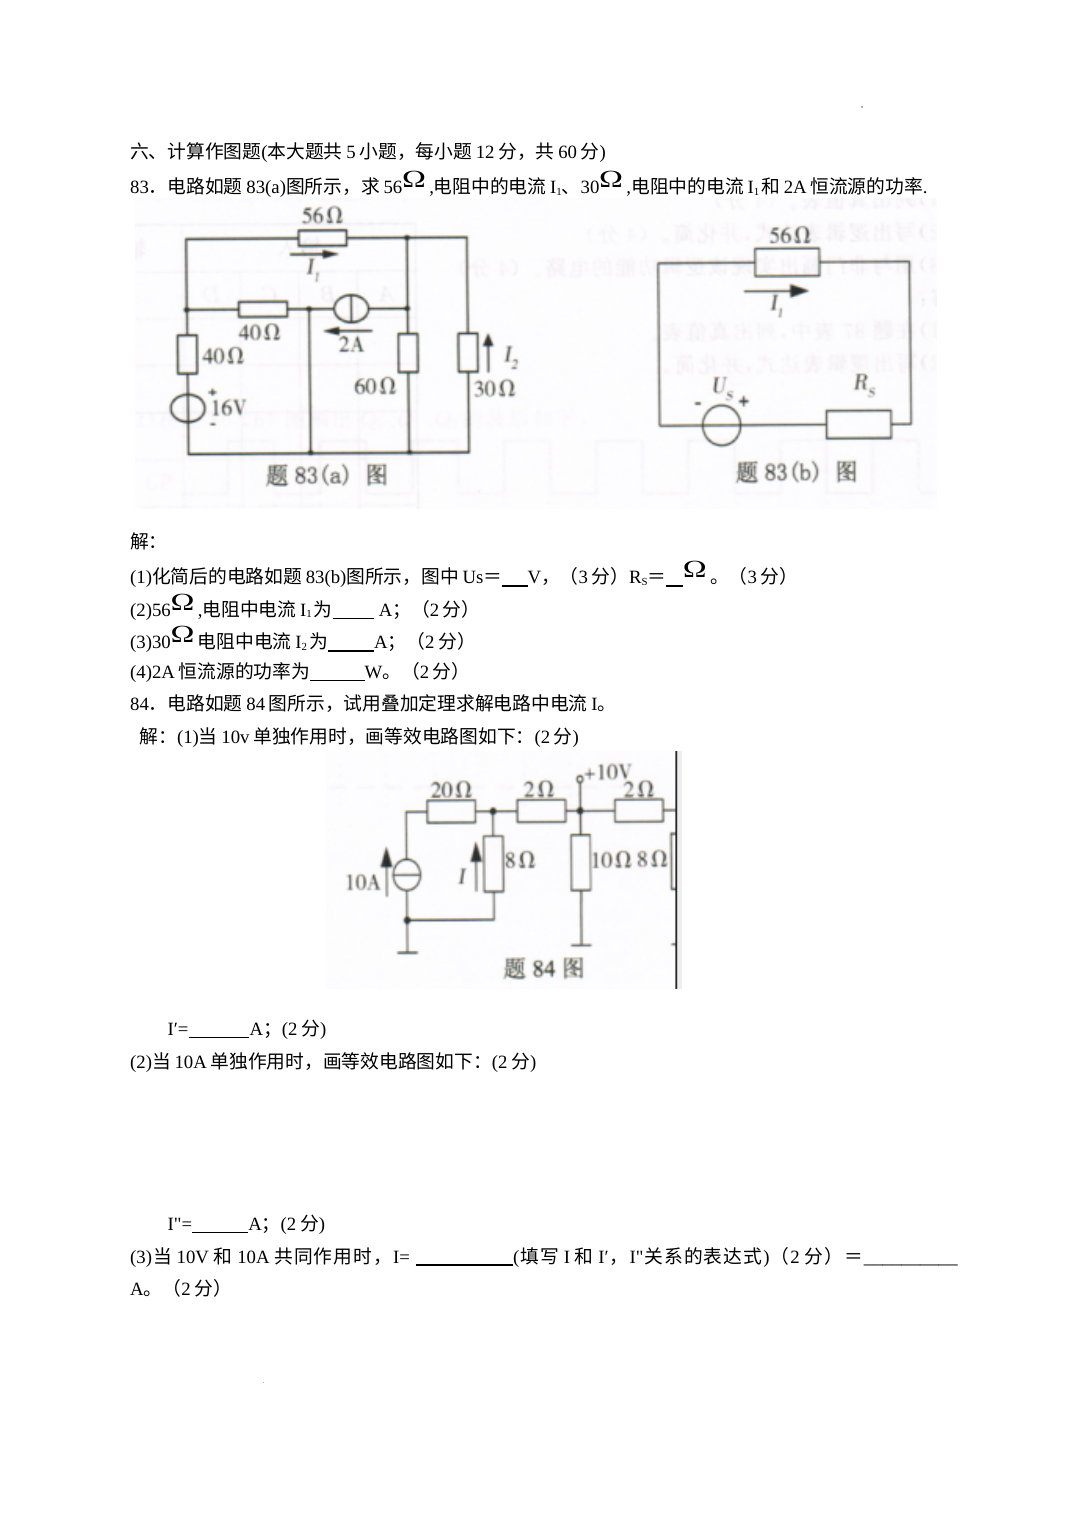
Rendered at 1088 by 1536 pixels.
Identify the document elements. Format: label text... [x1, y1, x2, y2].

text (2)56,电阻中电流I1为 A；（2分） [130, 589, 958, 621]
picture [135, 198, 937, 509]
text I"= A；(2分) [130, 1206, 958, 1239]
text 解：(1)当10v单独作用时，画等效电路图如下：(2分) [130, 719, 958, 751]
text (3)当10V和10A共同作用时，I= (填写I和I′，I"关系的表达式)（2分）＝__________ A。（2分） [130, 1239, 958, 1304]
text 83．电路如题83(a)图所示，求56,电阻中的电流I1、30,电阻中的电流I1和2A恒流源的功率. [130, 166, 958, 199]
text 六、计算作图题(本大题共5小题，每小题12分，共60分) [130, 134, 958, 166]
text (2)当10A单独作用时，画等效电路图如下：(2分) [130, 1044, 958, 1076]
text I′= A；(2分) [130, 1011, 958, 1044]
picture [326, 751, 682, 989]
text (3)30电阻中电流I2为 A；（2分） [130, 621, 958, 654]
text 84．电路如题84图所示，试用叠加定理求解电路中电流I。 [130, 686, 958, 719]
text (4)2A恒流源的功率为 W。（2分） [130, 654, 958, 686]
text (1)化简后的电路如题83(b)图所示，图中Us＝ V，（3分）RS＝ 。（3分） [130, 556, 958, 589]
text 解： [130, 524, 958, 556]
